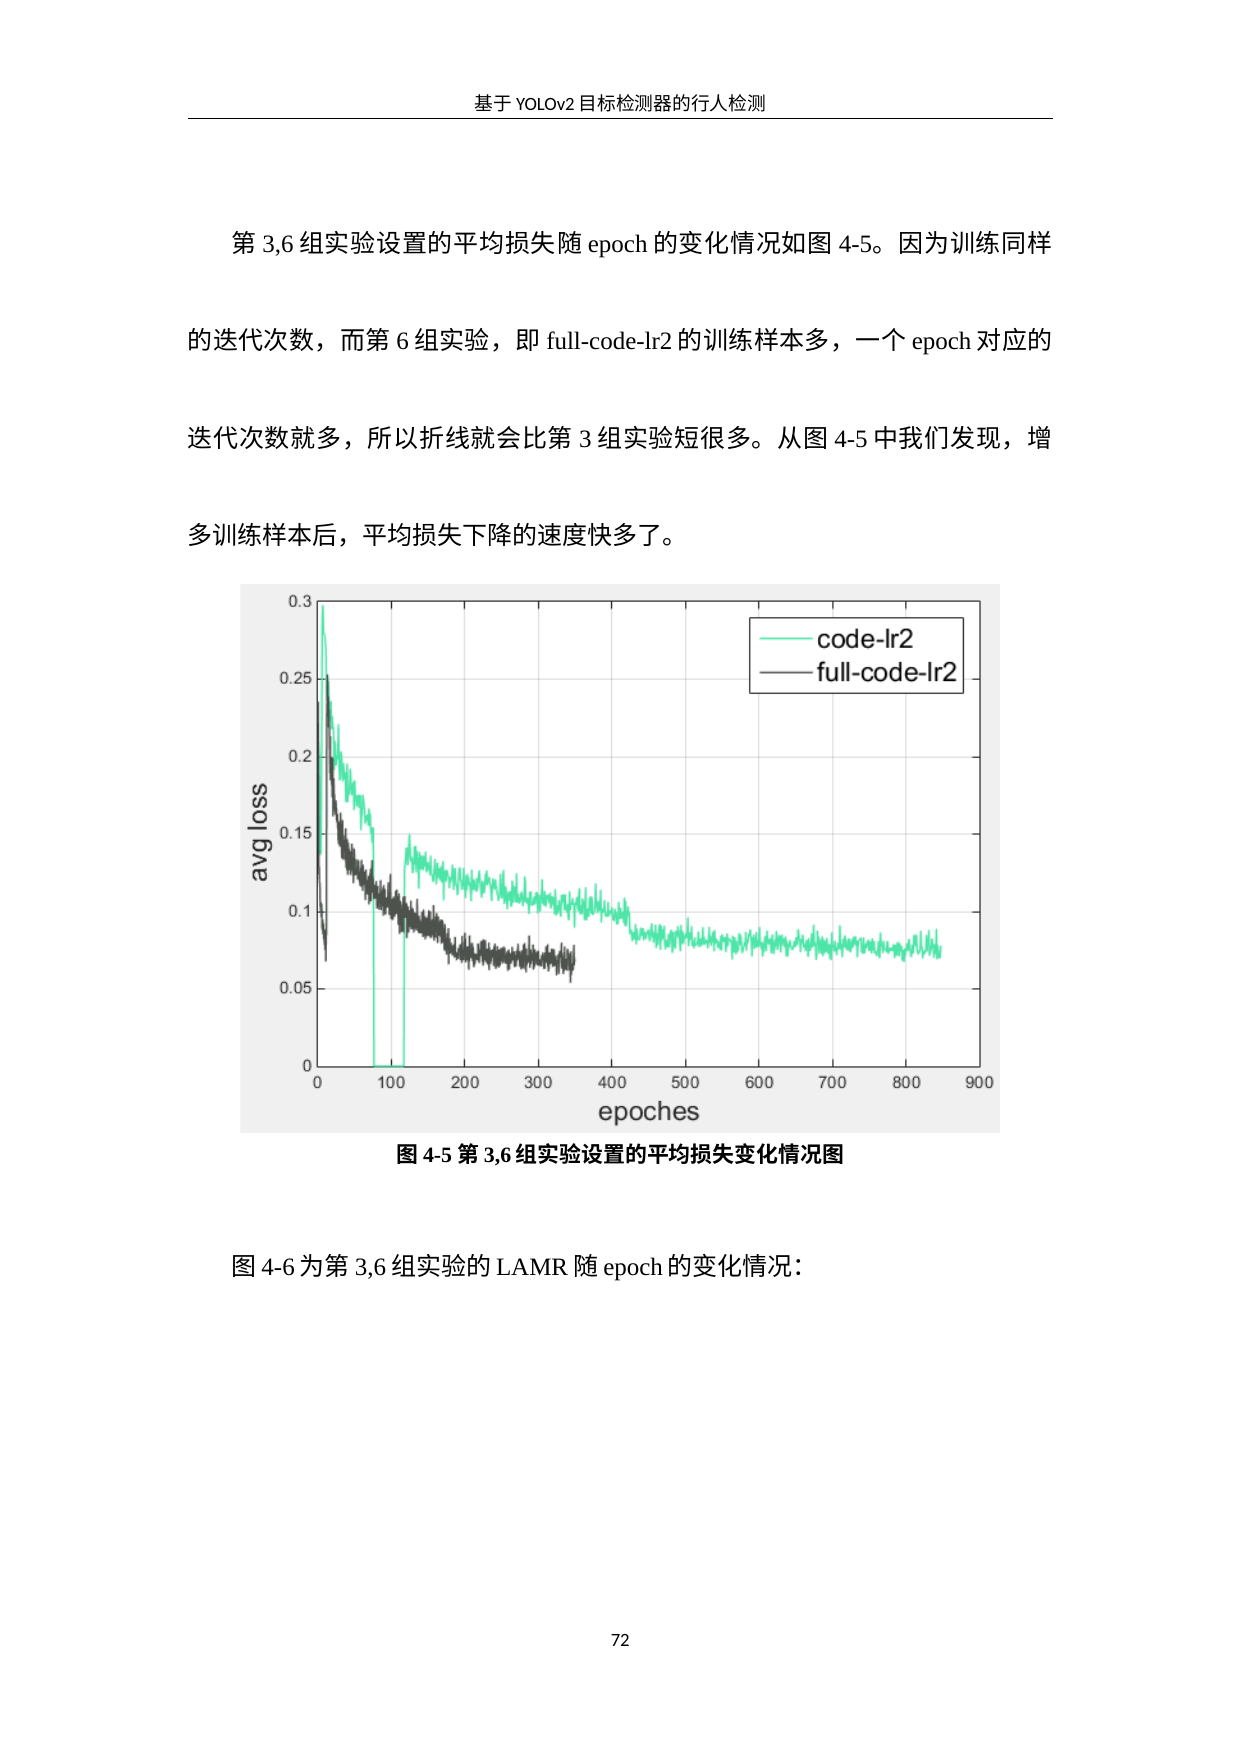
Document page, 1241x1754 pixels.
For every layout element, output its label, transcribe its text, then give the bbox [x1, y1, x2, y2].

text 图4-6为第3,6组实验的LAMR随epoch的变化情况： [187, 1232, 1053, 1297]
text 第3,6组实验设置的平均损失随epoch的变化情况如图4-5。因为训练同样的迭代次数，而第6组实验，即full-code-lr2的训练样本多，一个epoch对应的迭代次数就多，所以折线就会比第3组实验短很多。从图4-5中我们发现，增多训练样本后，平均损失下降的速度快多了。 [187, 209, 1053, 566]
text 图4-5 第3,6组实验设置的平均损失变化情况图 [187, 1137, 1053, 1169]
picture [240, 584, 1000, 1133]
